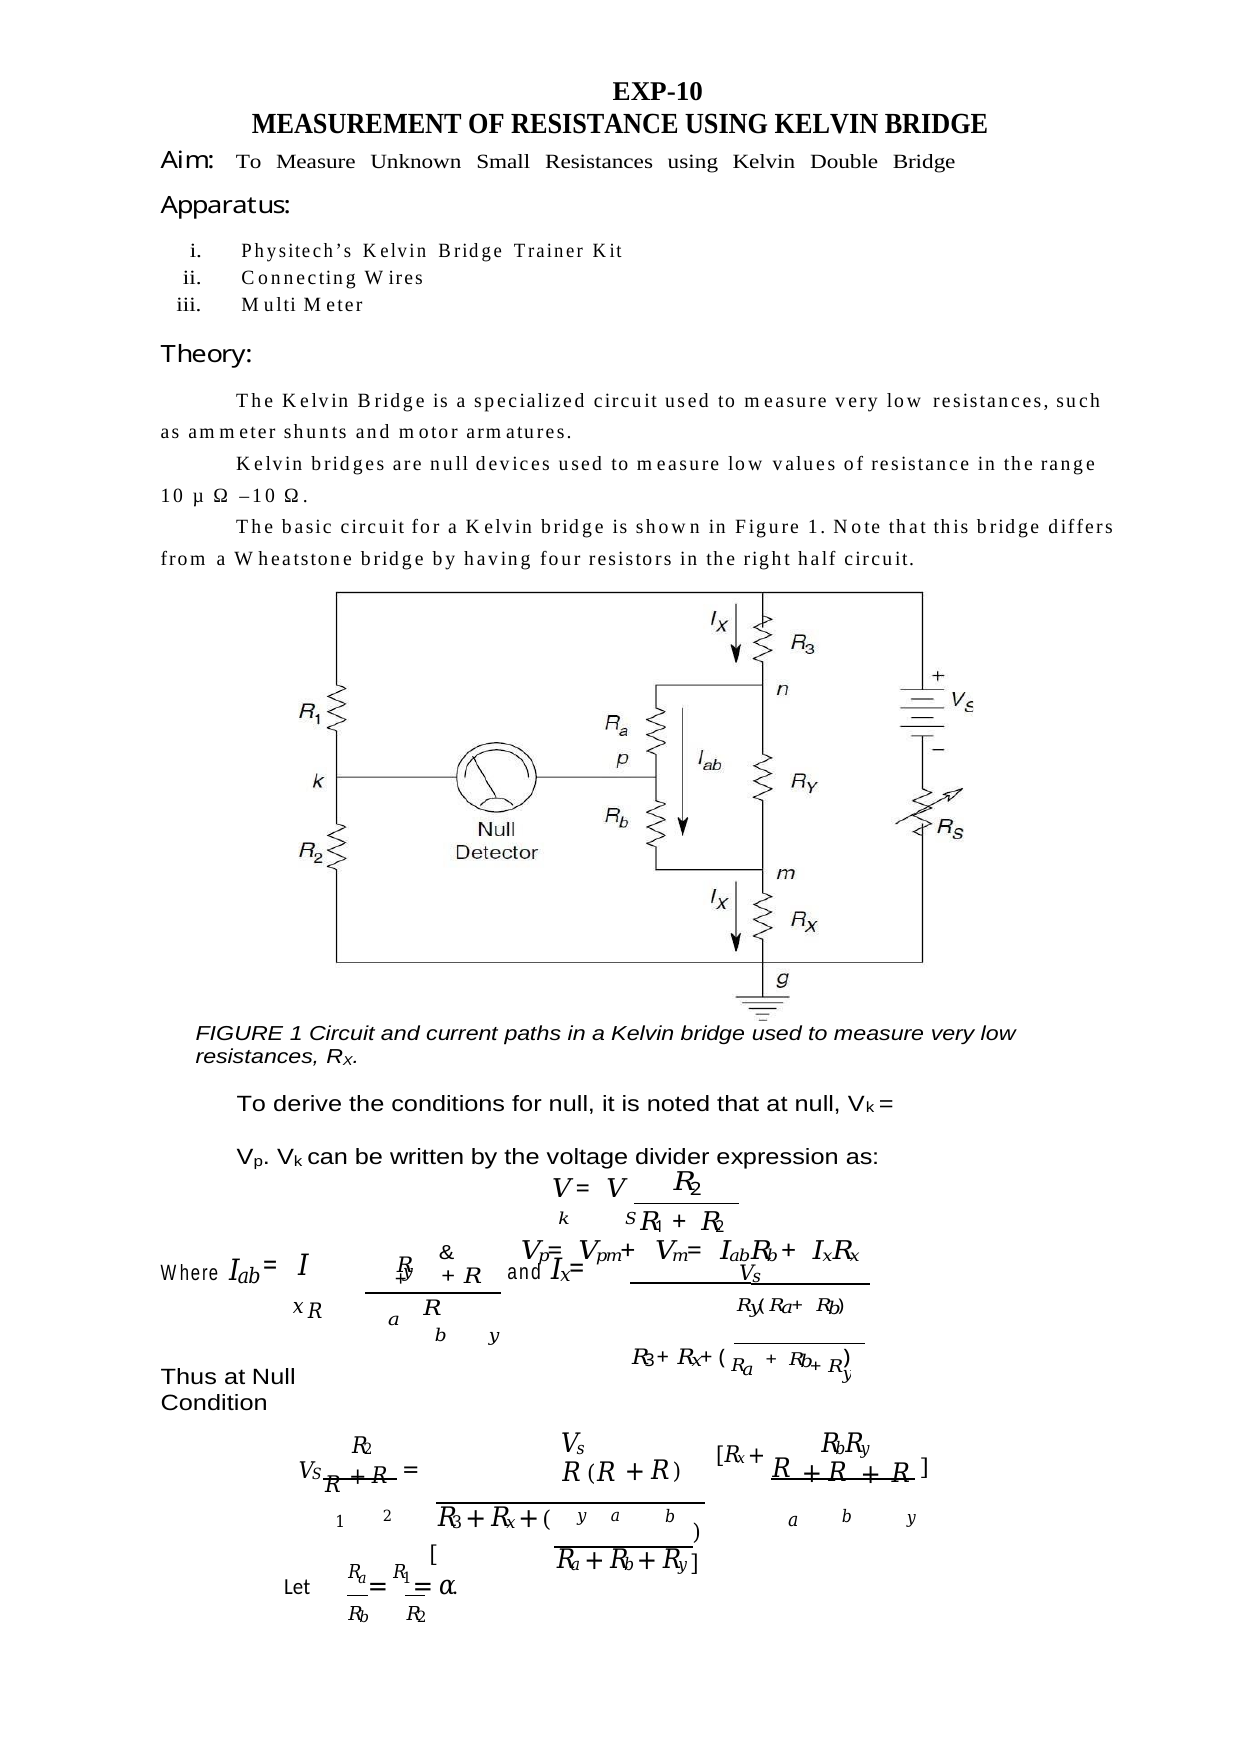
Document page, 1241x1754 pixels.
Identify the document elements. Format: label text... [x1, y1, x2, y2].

text MEASUREMENT OF RESISTANCE USING KELVIN BRIDGE [75, 106, 1165, 140]
text EXP-10 [150, 75, 1165, 106]
